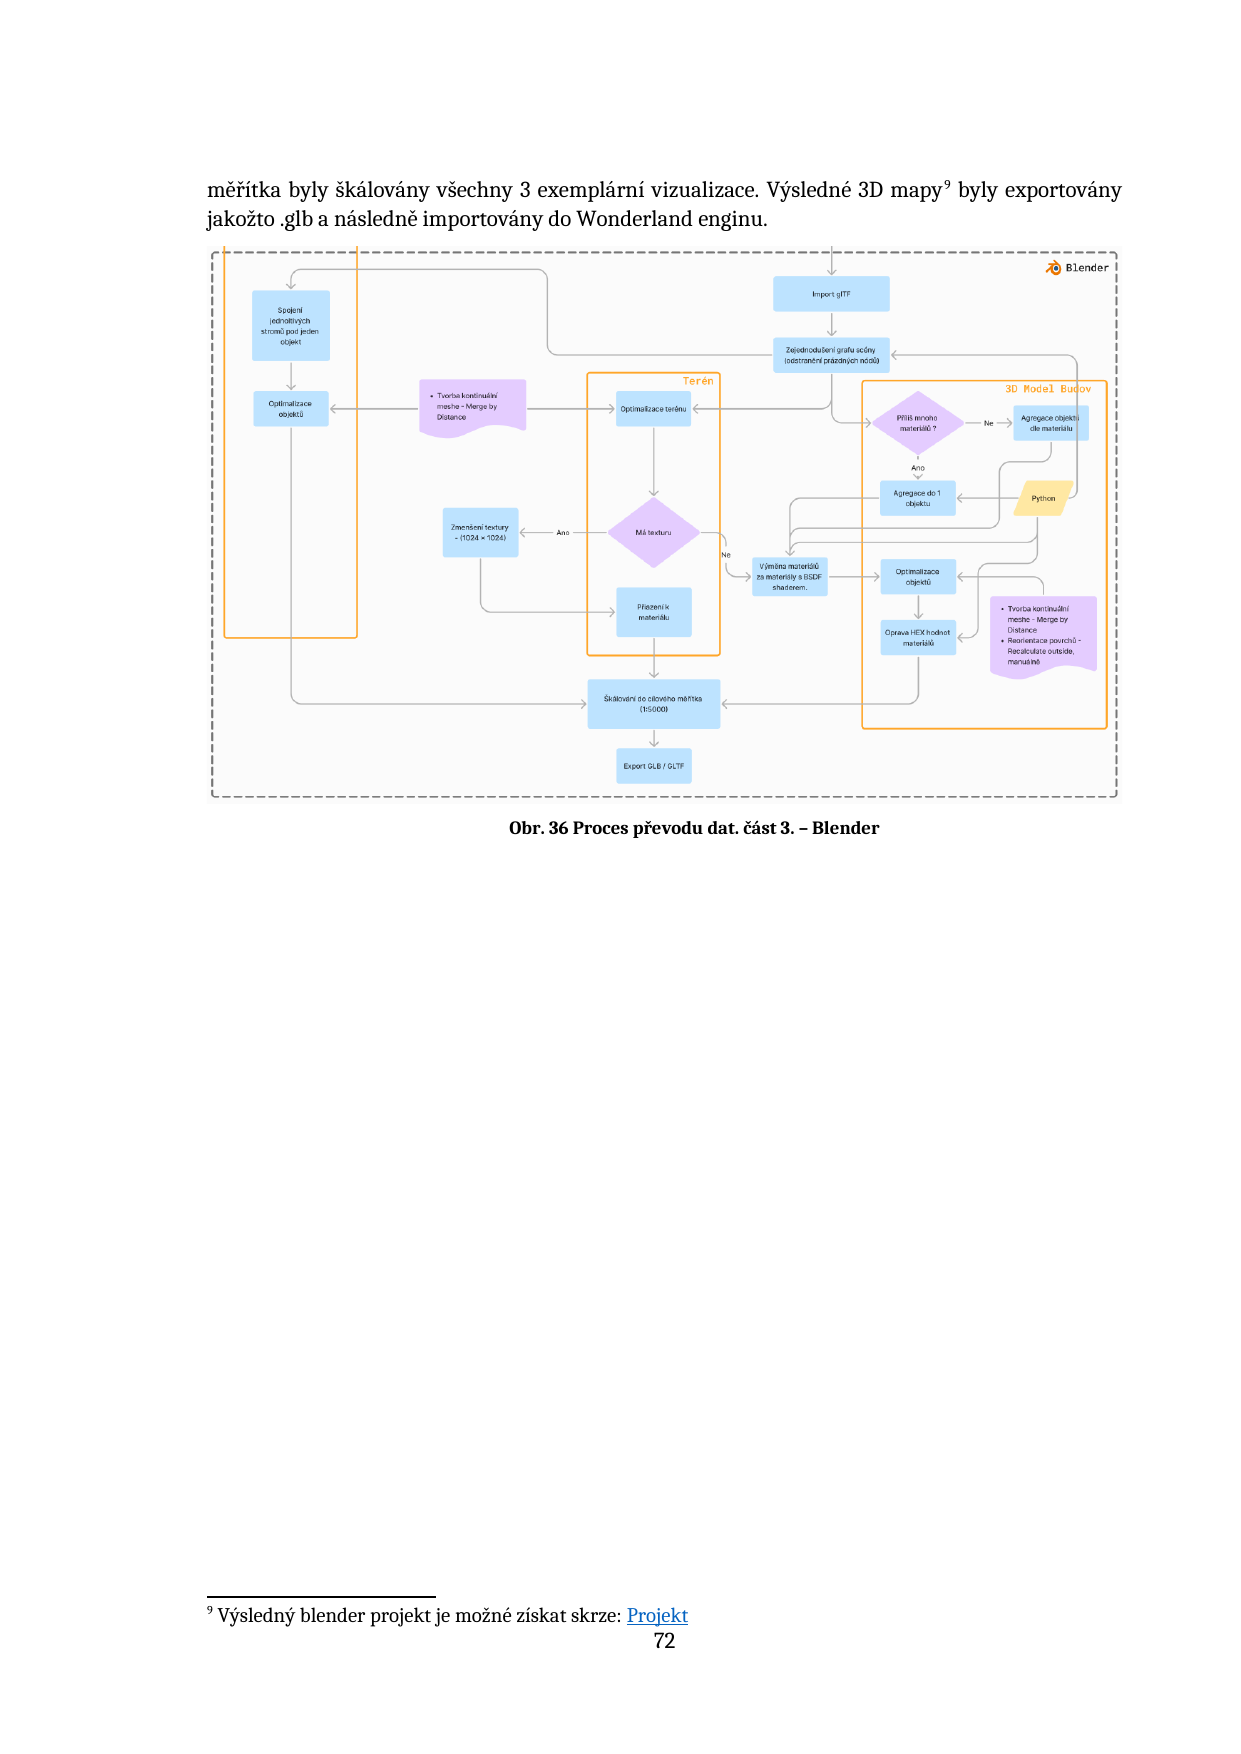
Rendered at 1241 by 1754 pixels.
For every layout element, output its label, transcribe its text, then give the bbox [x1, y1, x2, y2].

picture [206, 246, 1123, 804]
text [207, 177, 1122, 232]
